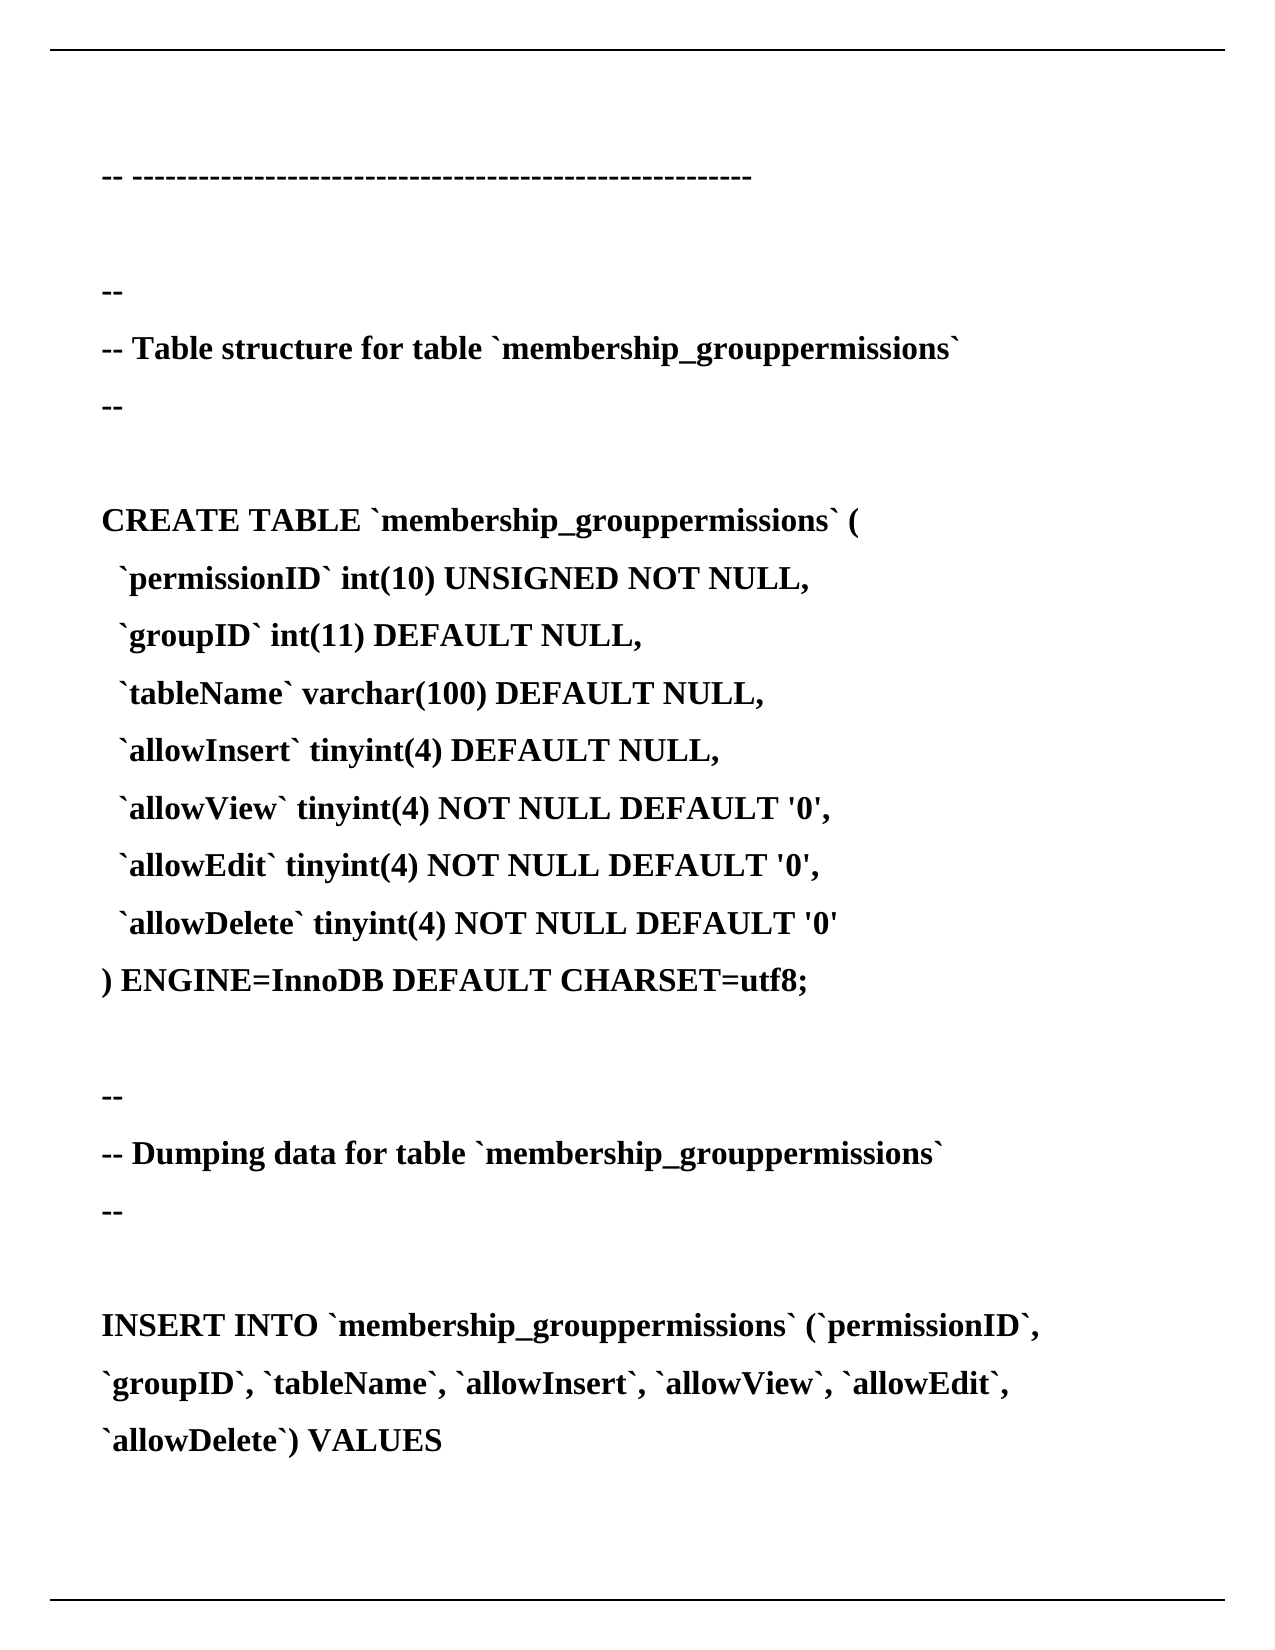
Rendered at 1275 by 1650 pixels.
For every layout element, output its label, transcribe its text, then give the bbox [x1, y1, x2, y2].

text `tableName` varchar(100) DEFAULT NULL, [101, 673, 1125, 711]
text `allowInsert` tinyint(4) DEFAULT NULL, [101, 731, 1125, 769]
text `groupID` int(11) DEFAULT NULL, [101, 616, 1125, 654]
text -- [101, 271, 1125, 309]
text CREATE TABLE `membership_grouppermissions` ( [101, 501, 1125, 539]
text -- Table structure for table `membership_grouppermissions` [101, 328, 1125, 366]
text -- [101, 386, 1125, 424]
text INSERT INTO `membership_grouppermissions` (`permissionID`, `groupID`, `tableName`, `allowInsert`, `allowView`, `allowEdit`, `allowDelete`) VALUES [101, 1306, 1125, 1459]
text ) ENGINE=InnoDB DEFAULT CHARSET=utf8; [101, 961, 1125, 999]
text `permissionID` int(10) UNSIGNED NOT NULL, [101, 558, 1125, 596]
text -- [101, 1191, 1125, 1229]
text `allowView` tinyint(4) NOT NULL DEFAULT '0', [101, 788, 1125, 826]
text -- Dumping data for table `membership_grouppermissions` [101, 1133, 1125, 1171]
text -- -------------------------------------------------------- [101, 156, 1125, 194]
text `allowDelete` tinyint(4) NOT NULL DEFAULT '0' [101, 903, 1125, 941]
text -- [101, 1076, 1125, 1114]
text `allowEdit` tinyint(4) NOT NULL DEFAULT '0', [101, 846, 1125, 884]
